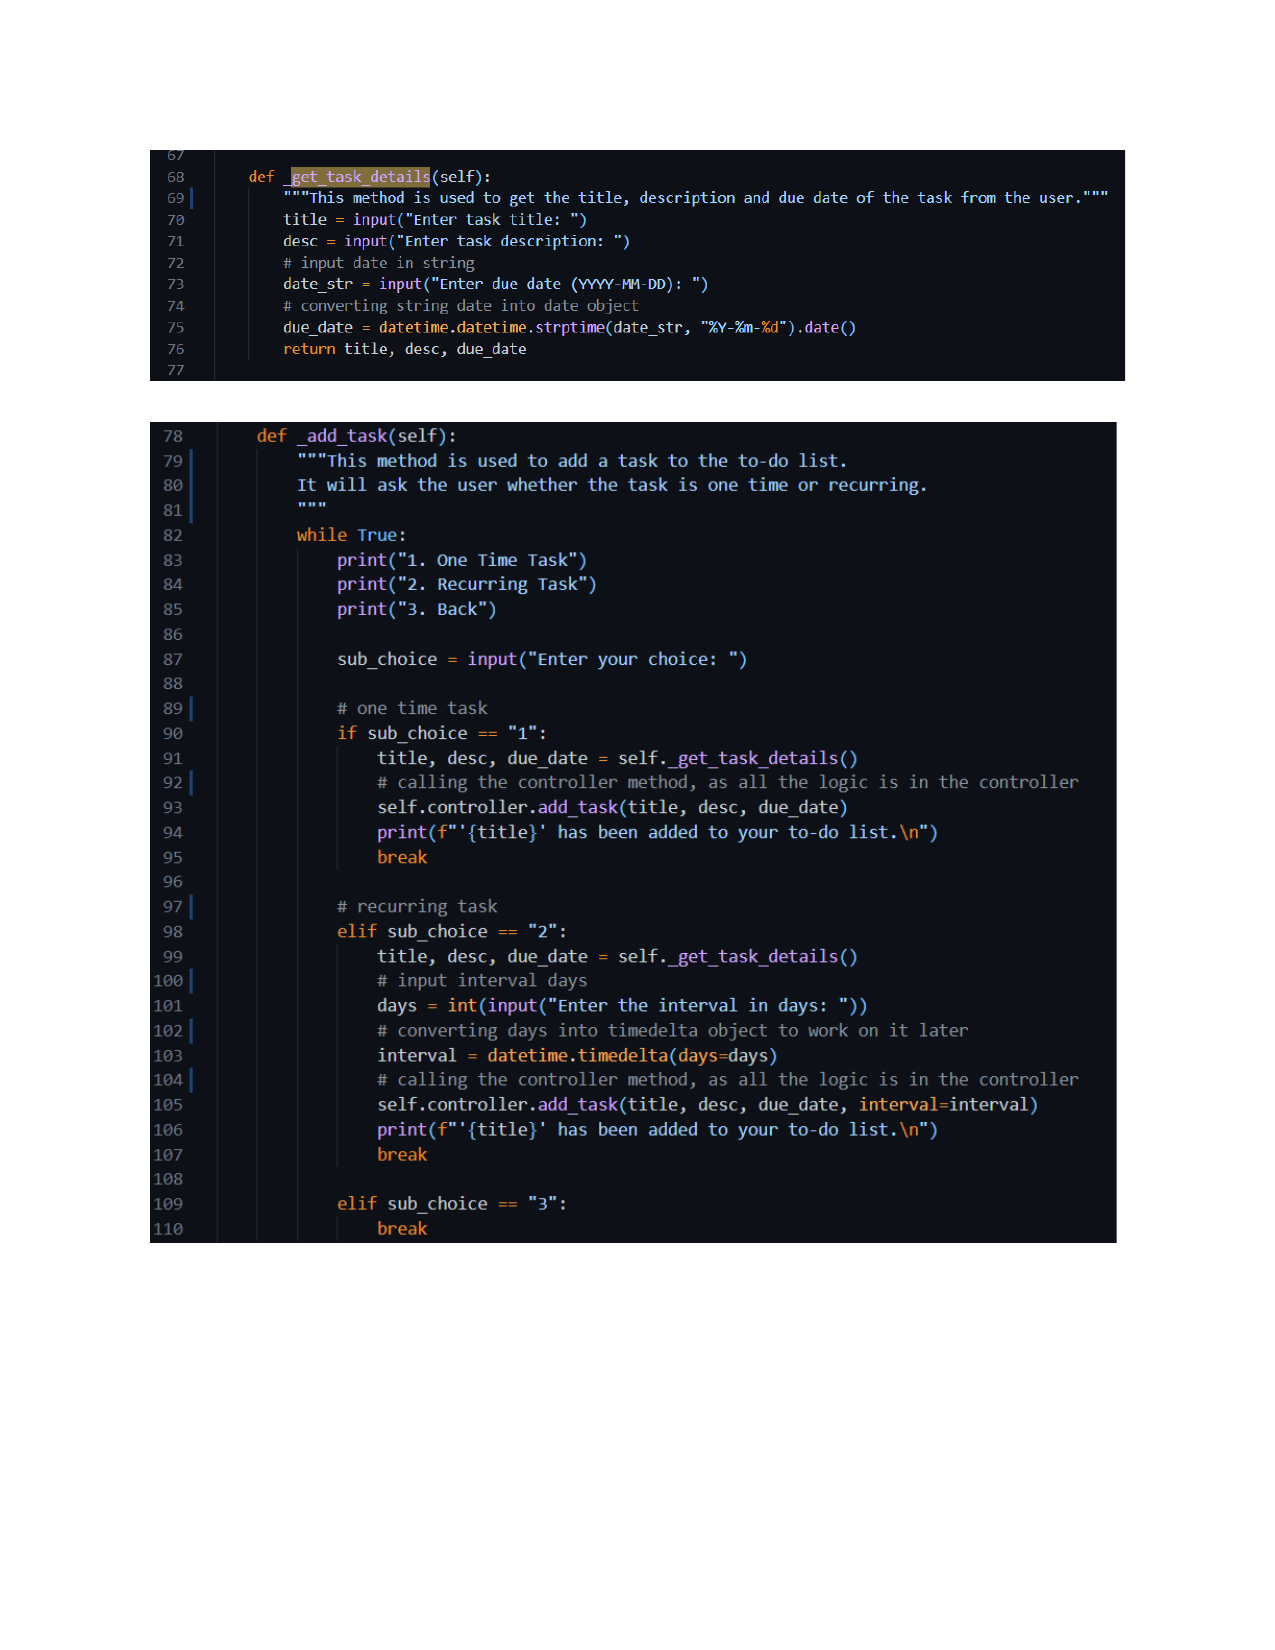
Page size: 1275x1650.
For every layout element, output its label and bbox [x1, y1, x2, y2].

picture [150, 422, 1117, 1243]
picture [150, 150, 1125, 381]
